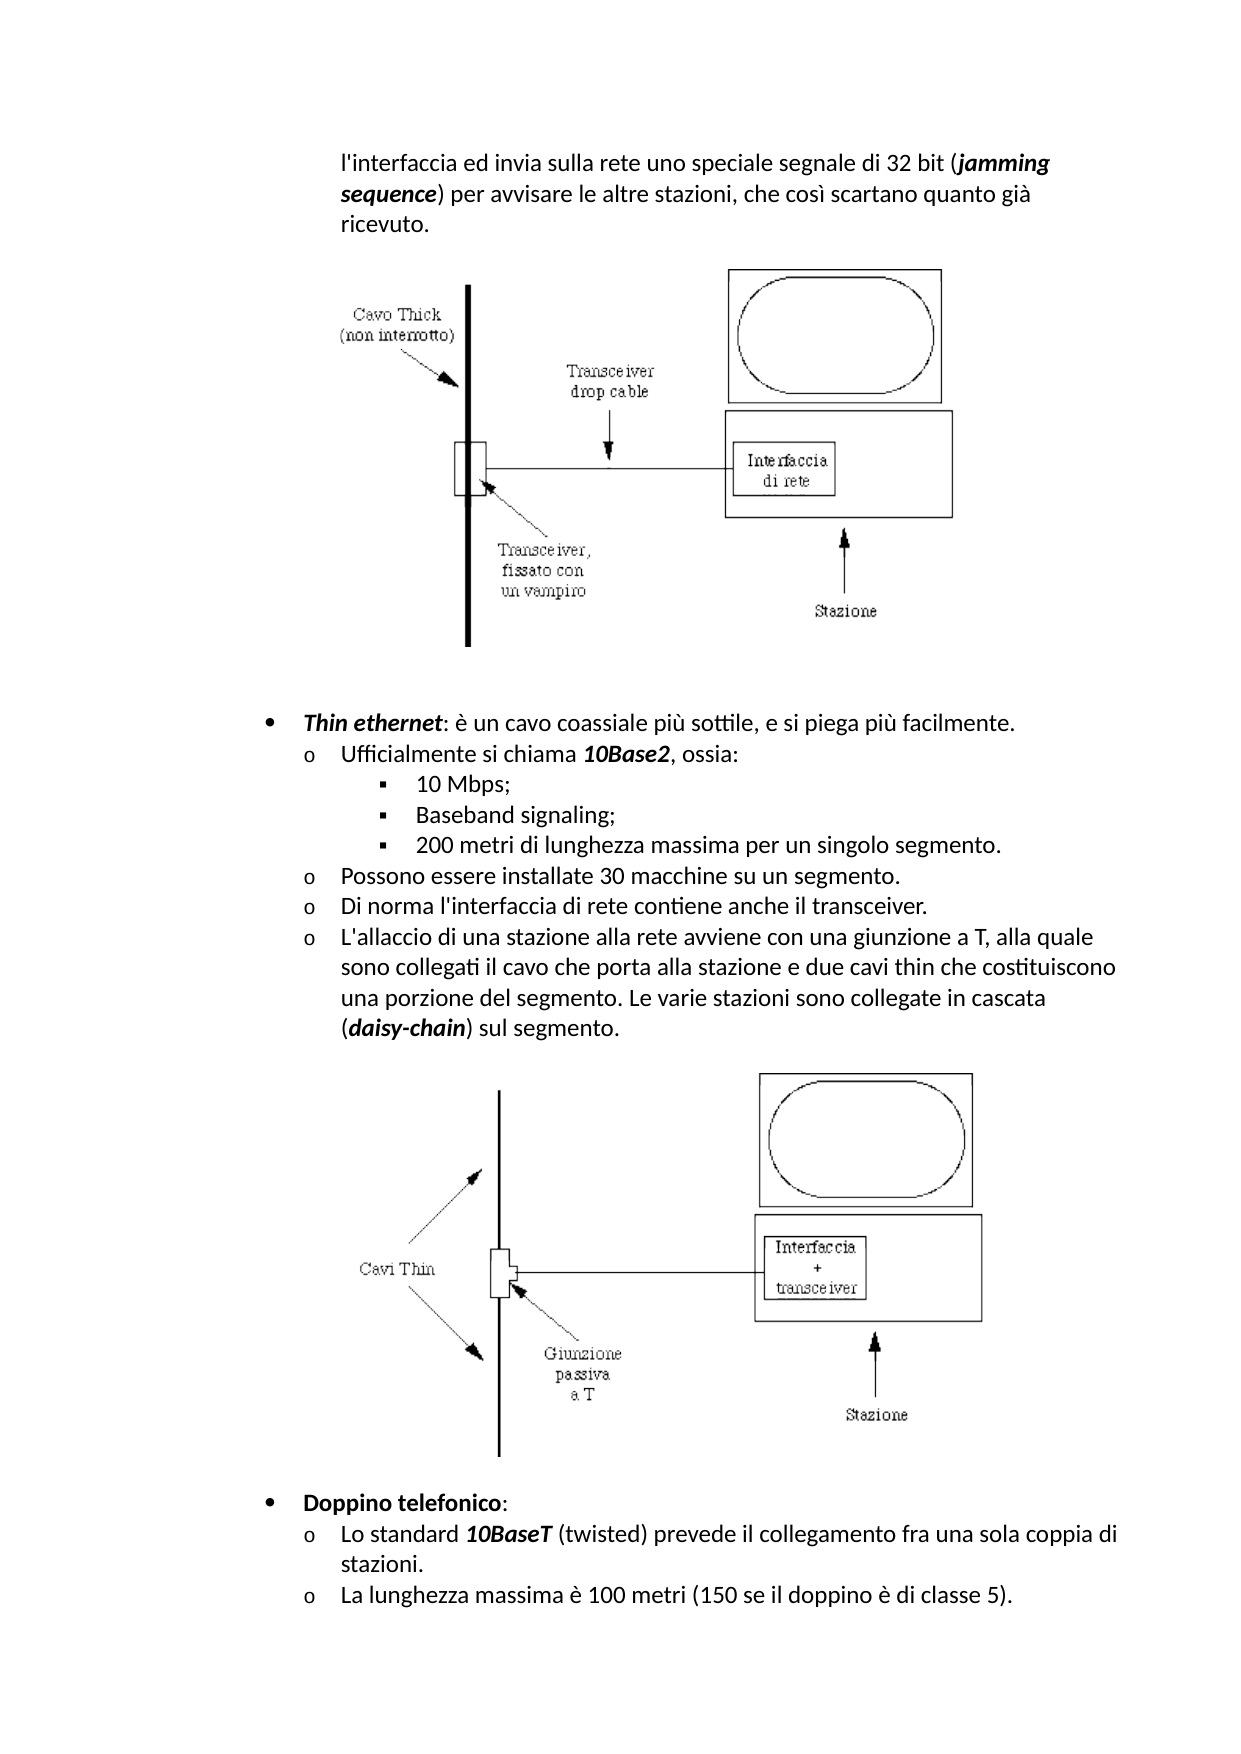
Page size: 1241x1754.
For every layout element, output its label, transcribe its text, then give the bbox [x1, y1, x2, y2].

list Ufficialmente si chiama 10Base2, ossia: [303, 738, 1122, 768]
list Baseband signaling; [378, 799, 1122, 829]
list Thin ethernet: è un cavo coassiale più sottile, e si piega più facilmente. [266, 707, 1122, 738]
list Lo standard 10BaseT (twisted) prevede il collegamento fra una sola coppia di stazioni. [303, 1518, 1122, 1579]
list 10 Mbps; [378, 768, 1122, 799]
list 200 metri di lunghezza massima per un singolo segmento. [378, 829, 1122, 860]
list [303, 148, 1122, 239]
list L'allaccio di una stazione alla rete avviene con una giunzione a T, alla quale sono collegati il cavo che porta alla stazione e due cavi thin che costituiscono una porzione del segmento. Le varie stazioni sono collegate in cascata (daisy-chain) sul segmento. [303, 921, 1122, 1043]
picture [340, 1073, 986, 1457]
list Possono essere installate 30 macchine su un segmento. [303, 860, 1122, 890]
picture [340, 269, 955, 647]
list Di norma l'interfaccia di rete contiene anche il transceiver. [303, 890, 1122, 921]
list La lunghezza massima è 100 metri (150 se il doppino è di classe 5). [303, 1579, 1122, 1609]
list Doppino telefonico: [266, 1487, 1122, 1518]
